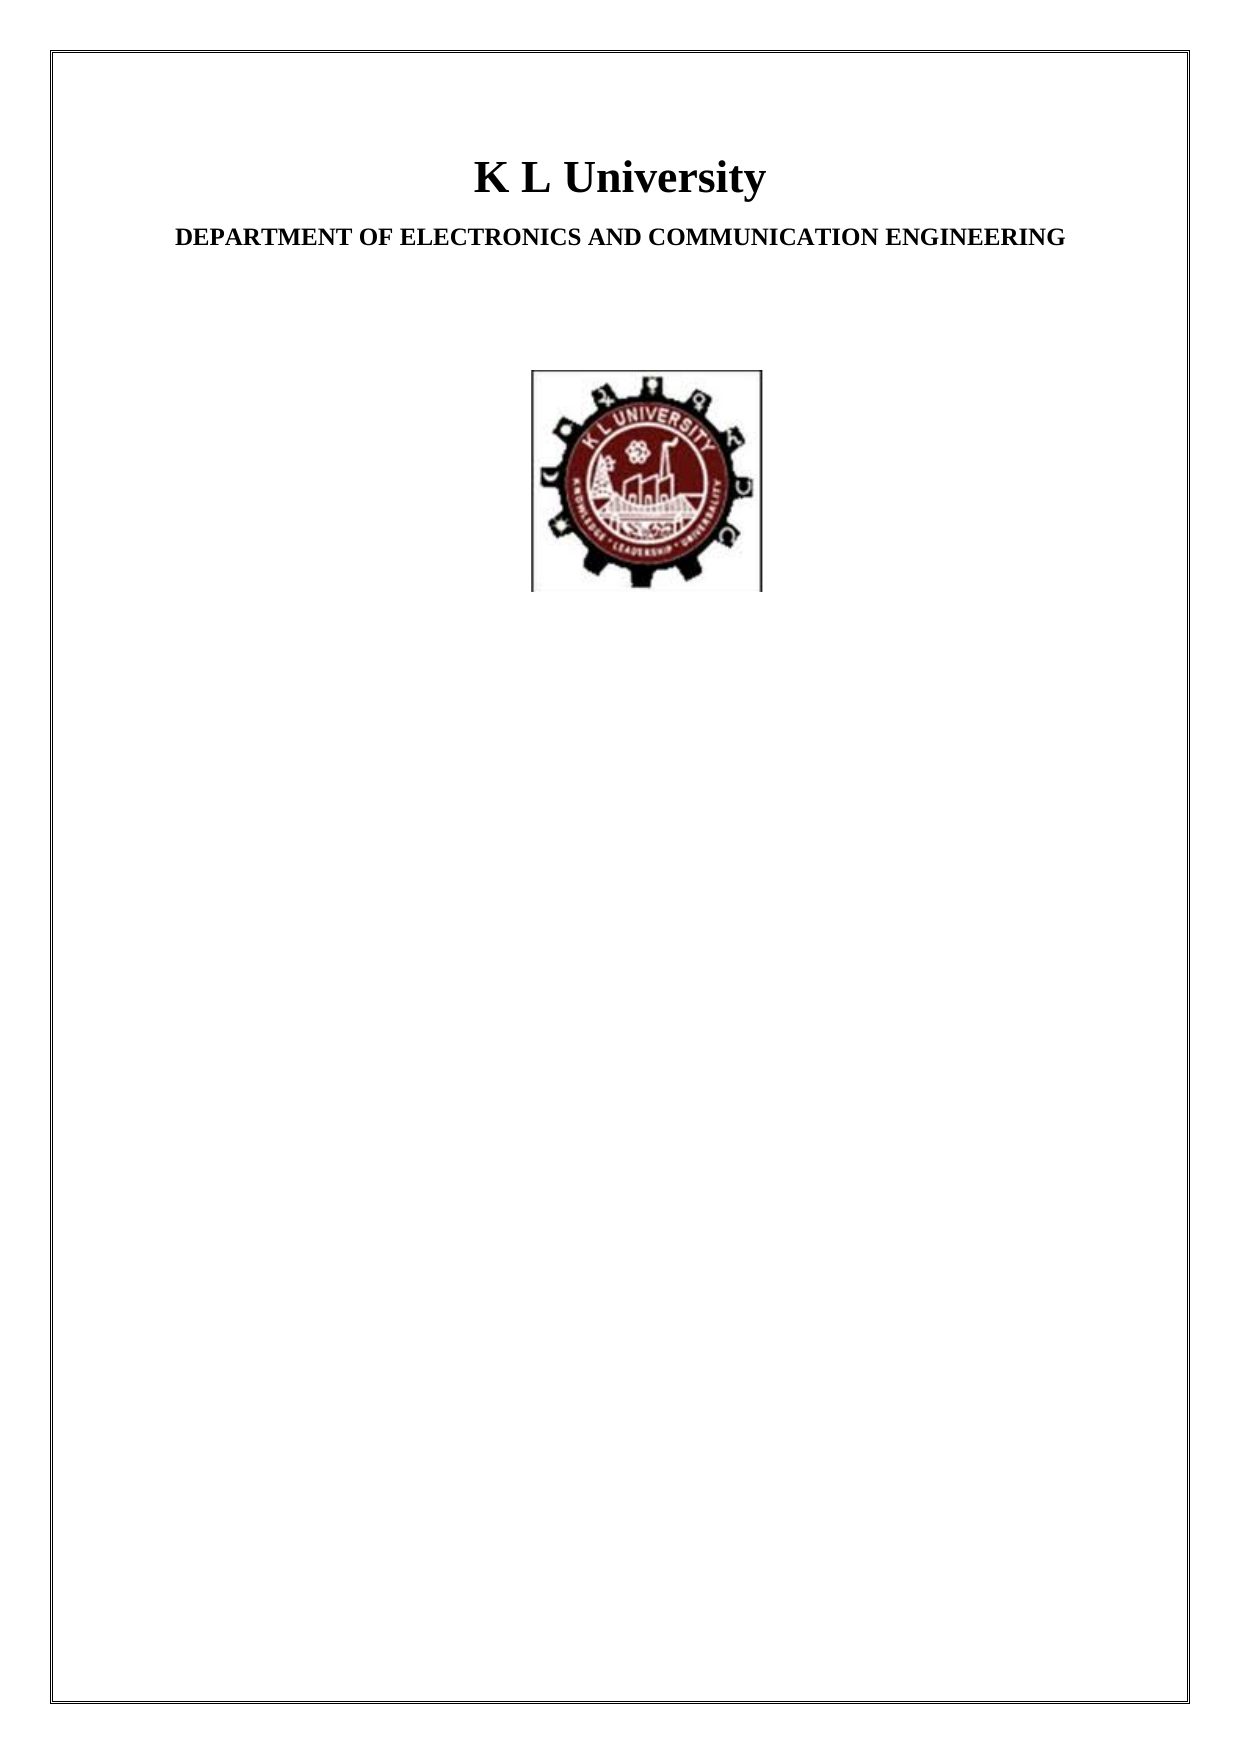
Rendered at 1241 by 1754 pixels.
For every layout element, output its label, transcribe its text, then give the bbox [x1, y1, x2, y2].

text DEPARTMENT OF ELECTRONICS AND COMMUNICATION ENGINEERING [150, 222, 1090, 251]
text K L University [150, 150, 1090, 203]
picture [531, 370, 763, 592]
